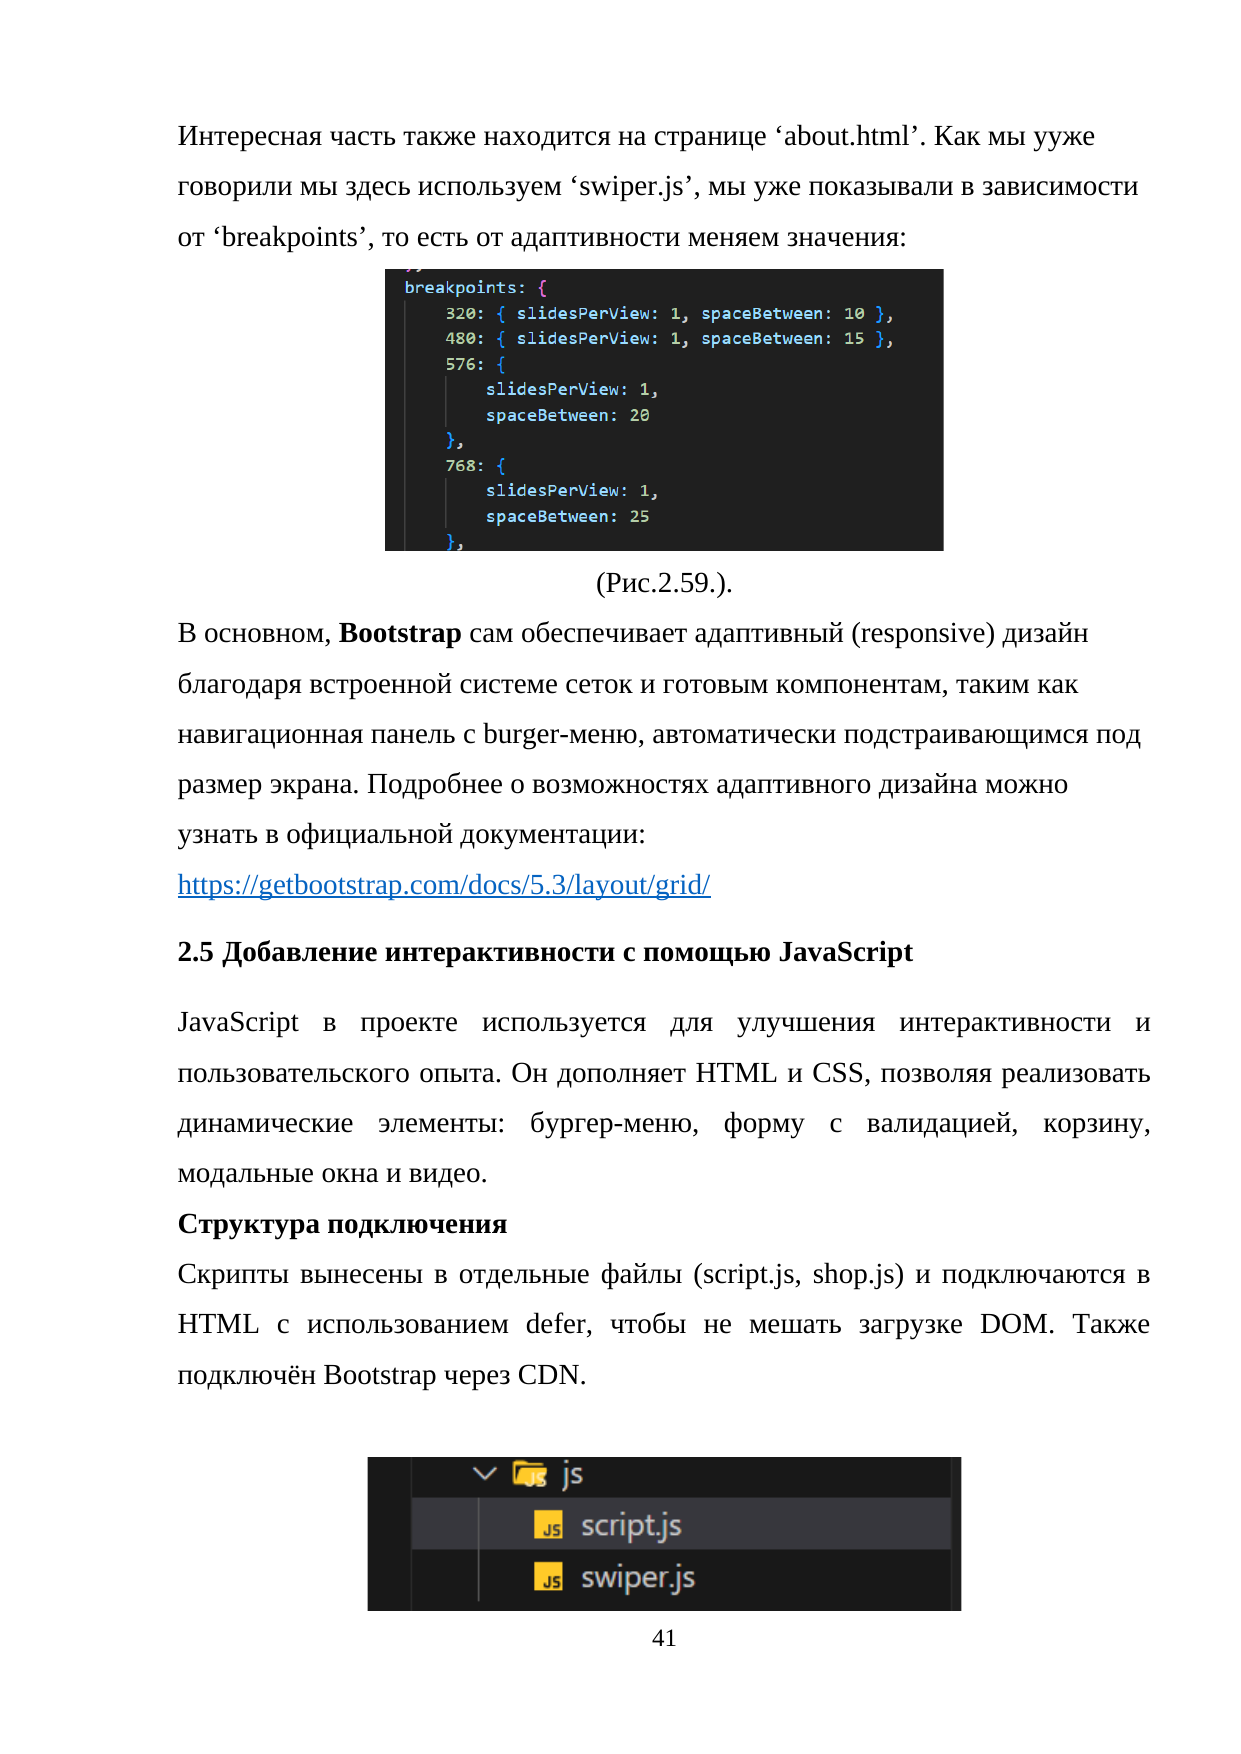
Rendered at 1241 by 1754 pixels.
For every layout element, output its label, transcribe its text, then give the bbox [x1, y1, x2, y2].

text Скрипты вынесены в отдельные файлы (script.js, shop.js) и подключаются в HTML с использованием defer, чтобы не мешать загрузке DOM. Также подключён Bootstrap через CDN. [177, 1256, 1152, 1390]
picture [385, 269, 944, 551]
text Интересная часть также находится на странице ‘about.html’. Как мы ууже говорили мы здесь используем ‘swiper.js’, мы уже показывали в зависимости от ‘breakpoints’, то есть от адаптивности меняем значения: [177, 118, 1152, 252]
picture [367, 1457, 962, 1611]
text В основном, Bootstrap сам обеспечивает адаптивный (responsive) дизайн благодаря встроенной системе сеток и готовым компонентам, таким как навигационная панель с burger-меню, автоматически подстраивающимся под размер экрана. Подробнее о возможностях адаптивного дизайна можно узнать в официальной документации: https://getbootstrap.com/docs/5.3/layout/grid/ [177, 615, 1152, 901]
text (Рис.2.59.). [177, 565, 1152, 599]
list JavaScript в проекте используется для улучшения интерактивности и пользовательского опыта. Он дополняет HTML и CSS, позволяя реализовать динамические элементы: бургер-меню, форму с валидацией, корзину, модальные окна и видео. [177, 1004, 1152, 1189]
text Структура подключения [177, 1206, 1152, 1239]
subtitle Добавление интерактивности с помощью JavaScript [177, 934, 1152, 967]
